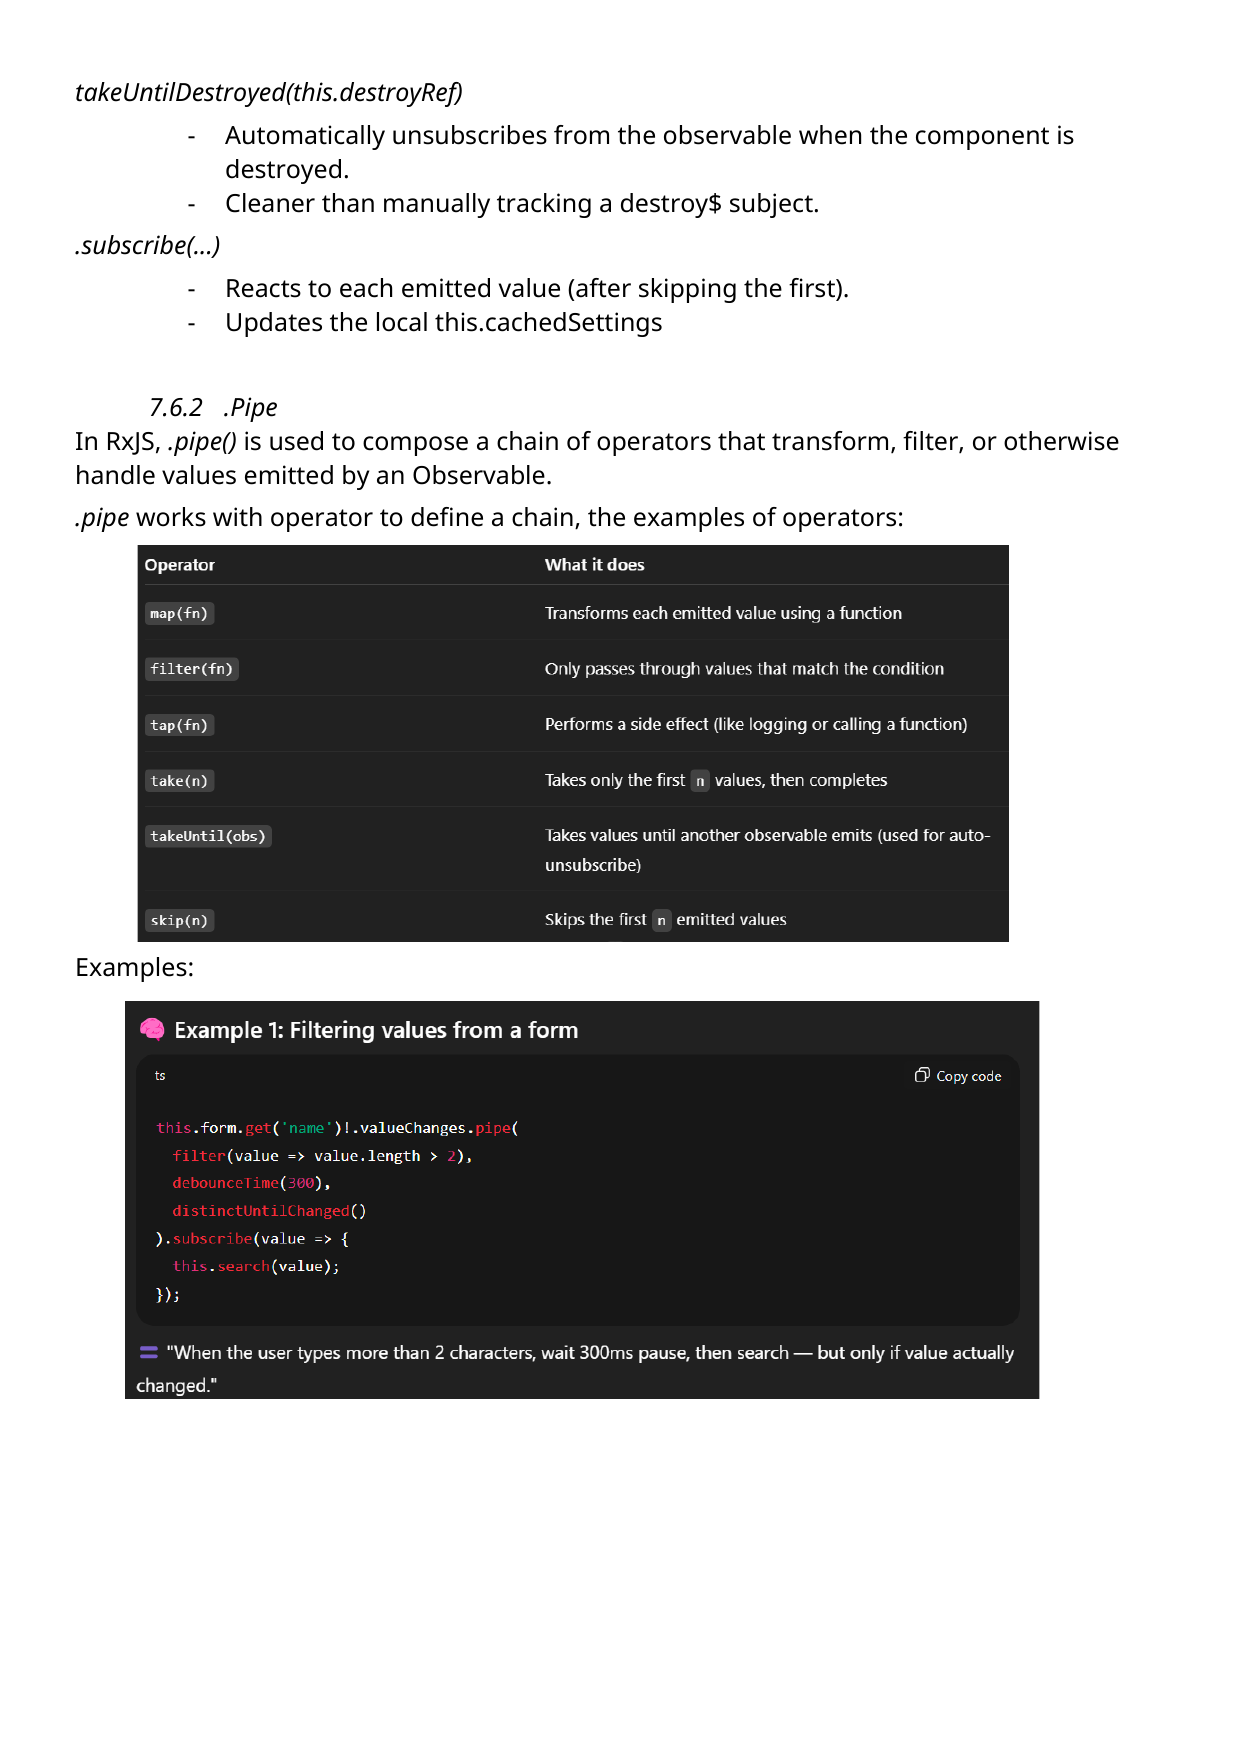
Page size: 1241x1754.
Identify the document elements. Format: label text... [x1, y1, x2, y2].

text .subscribe(...) [75, 228, 1165, 262]
list Cleaner than manually tracking a destroy$ subject. [187, 186, 1165, 219]
text .pipe works with operator to define a chain, the examples of operators: [75, 500, 1165, 534]
picture [125, 1001, 1040, 1399]
list Automatically unsubscribes from the observable when the component is destroyed. [187, 117, 1165, 186]
list Reacts to each emitted value (after skipping the first). [187, 270, 1165, 304]
list Updates the local this.cachedSettings [187, 304, 1165, 338]
text takeUntilDestroyed(this.destroyRef) [75, 75, 1165, 109]
subtitle .Pipe [149, 389, 1165, 423]
picture [137, 545, 1009, 942]
text In RxJS, .pipe() is used to compose a chain of operators that transform, filter, or otherwise handle values emitted by an Observable. [75, 423, 1165, 491]
